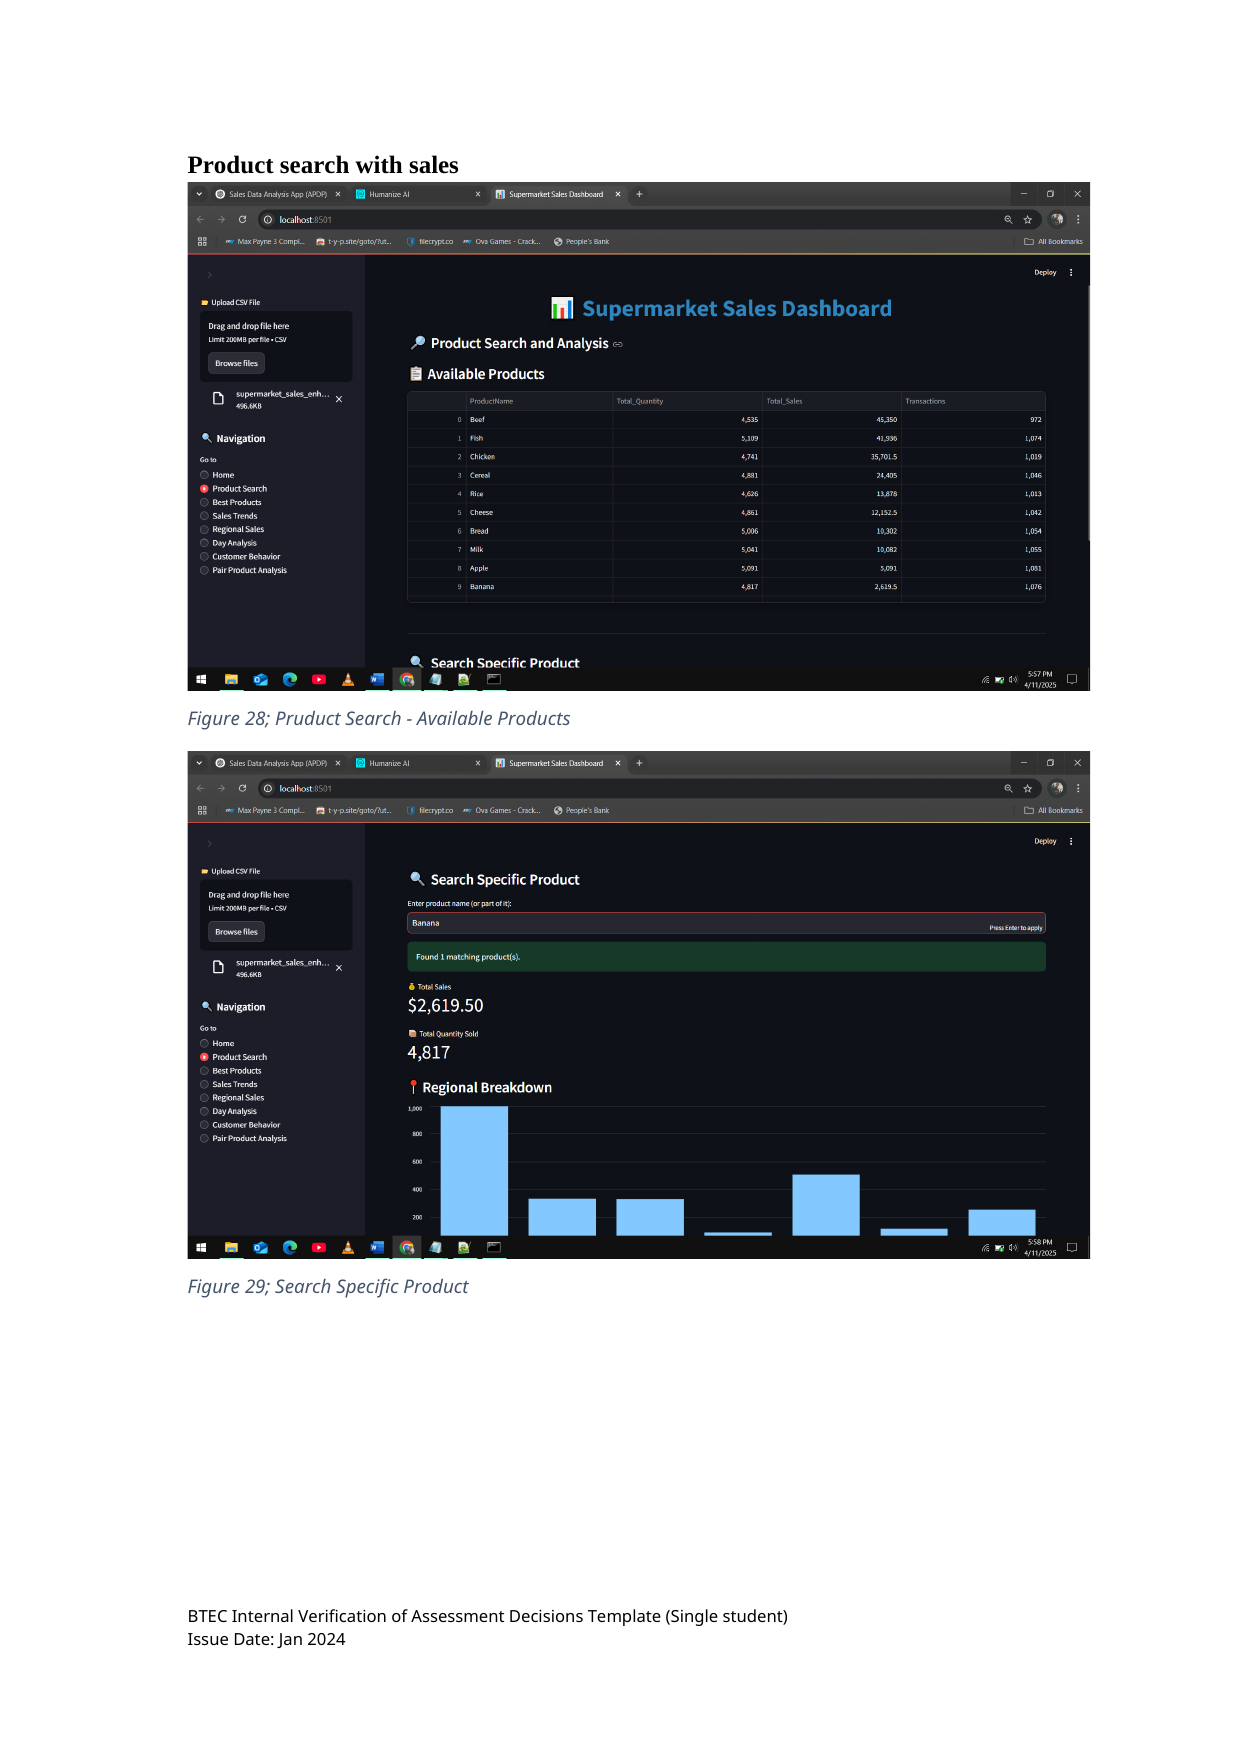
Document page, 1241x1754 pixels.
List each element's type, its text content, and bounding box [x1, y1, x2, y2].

picture [187, 182, 1091, 691]
subtitle Product search with sales [187, 150, 1090, 179]
picture [187, 751, 1091, 1259]
